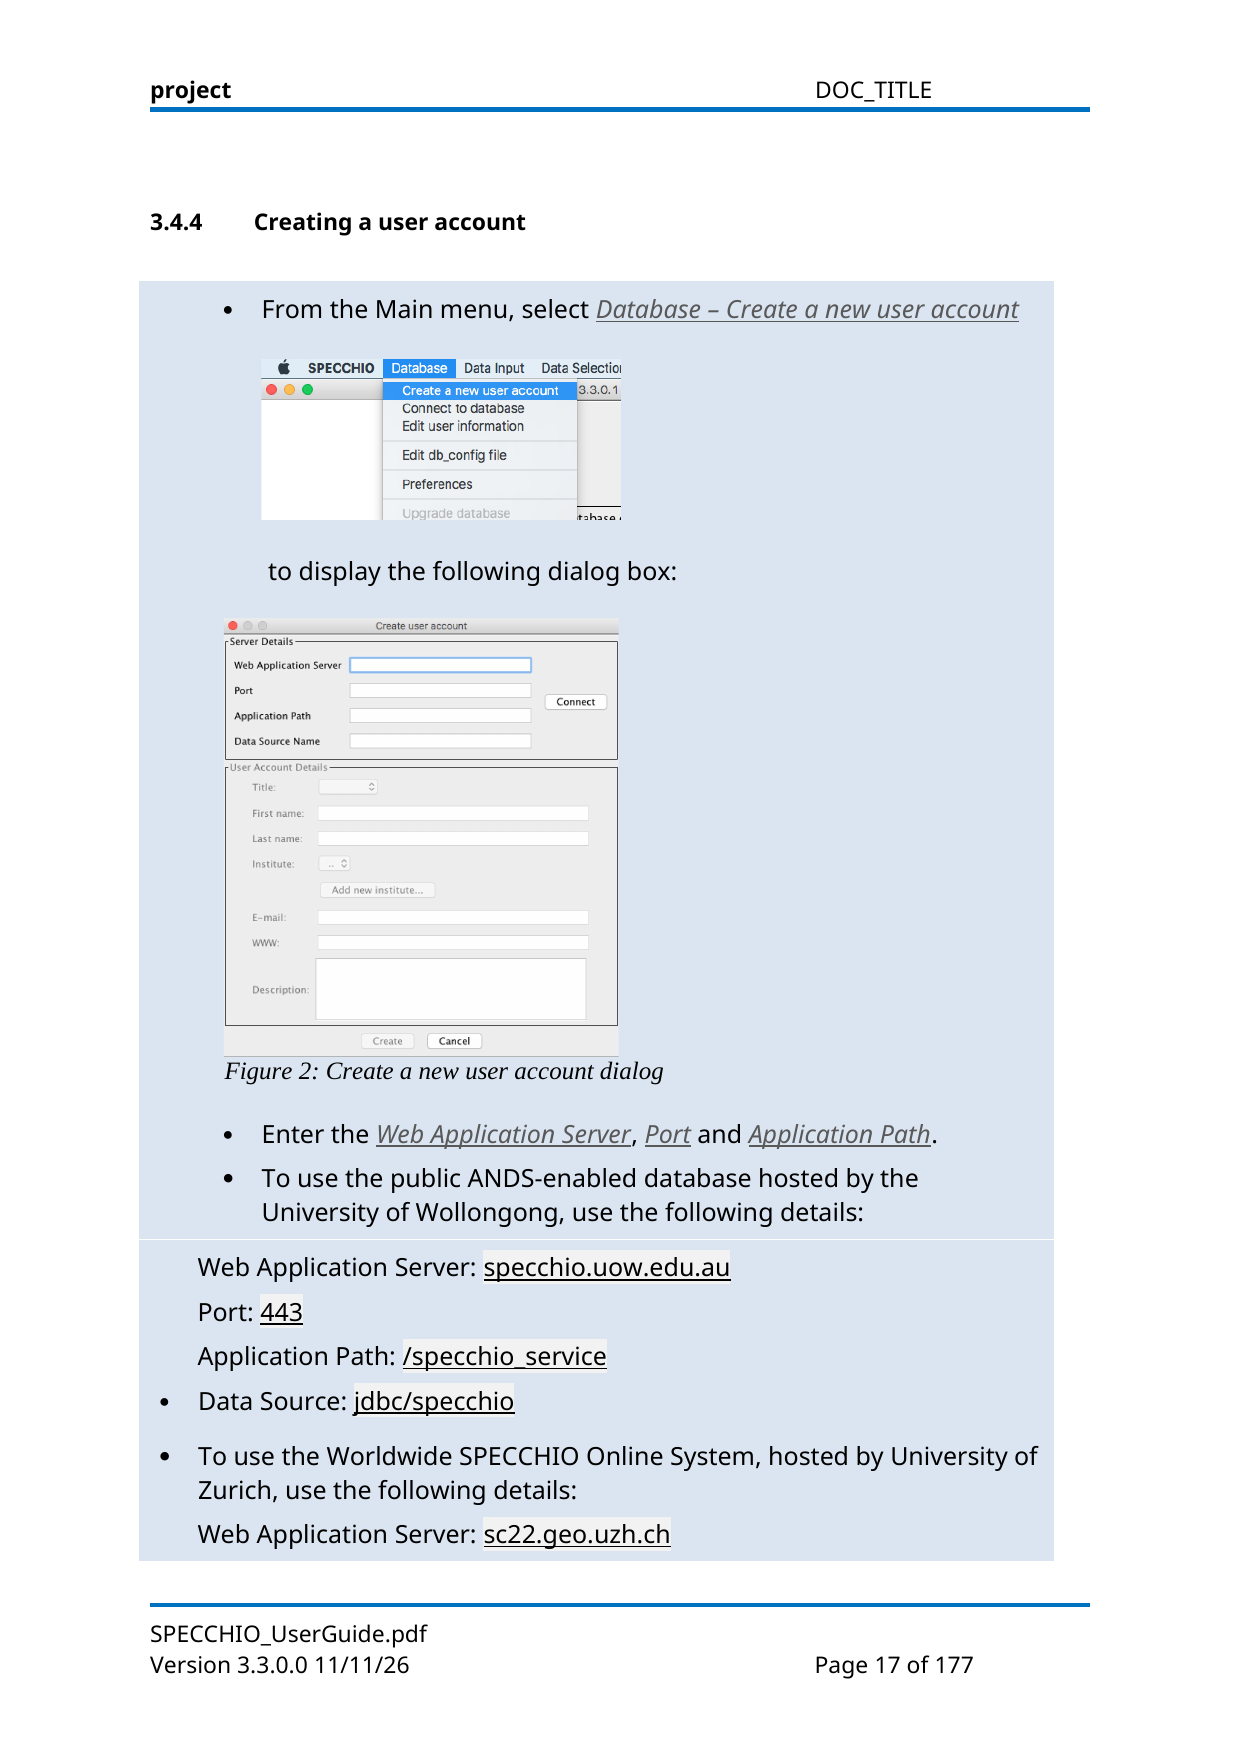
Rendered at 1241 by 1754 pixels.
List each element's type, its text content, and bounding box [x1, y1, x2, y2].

table_header From the Main menu, select Database – Create a new user account to display the following dialog box: [139, 281, 1054, 598]
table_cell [139, 1428, 1054, 1561]
picture [223, 618, 619, 1057]
subtitle Creating a user account [150, 206, 1090, 237]
table_cell Figure 2: Create a new user account dialog [139, 598, 1054, 1106]
table_cell Enter the Web Application Server, Port and Application Path. To use the public ANDS-enabled database hosted by the University of Wollongong, use the following details: [139, 1106, 1054, 1239]
picture [261, 359, 621, 520]
table_cell Web Application Server: specchio.uow.edu.au Port: 443 Application Path: /specchio_service Data Source: jdbc/specchio [139, 1240, 1054, 1428]
